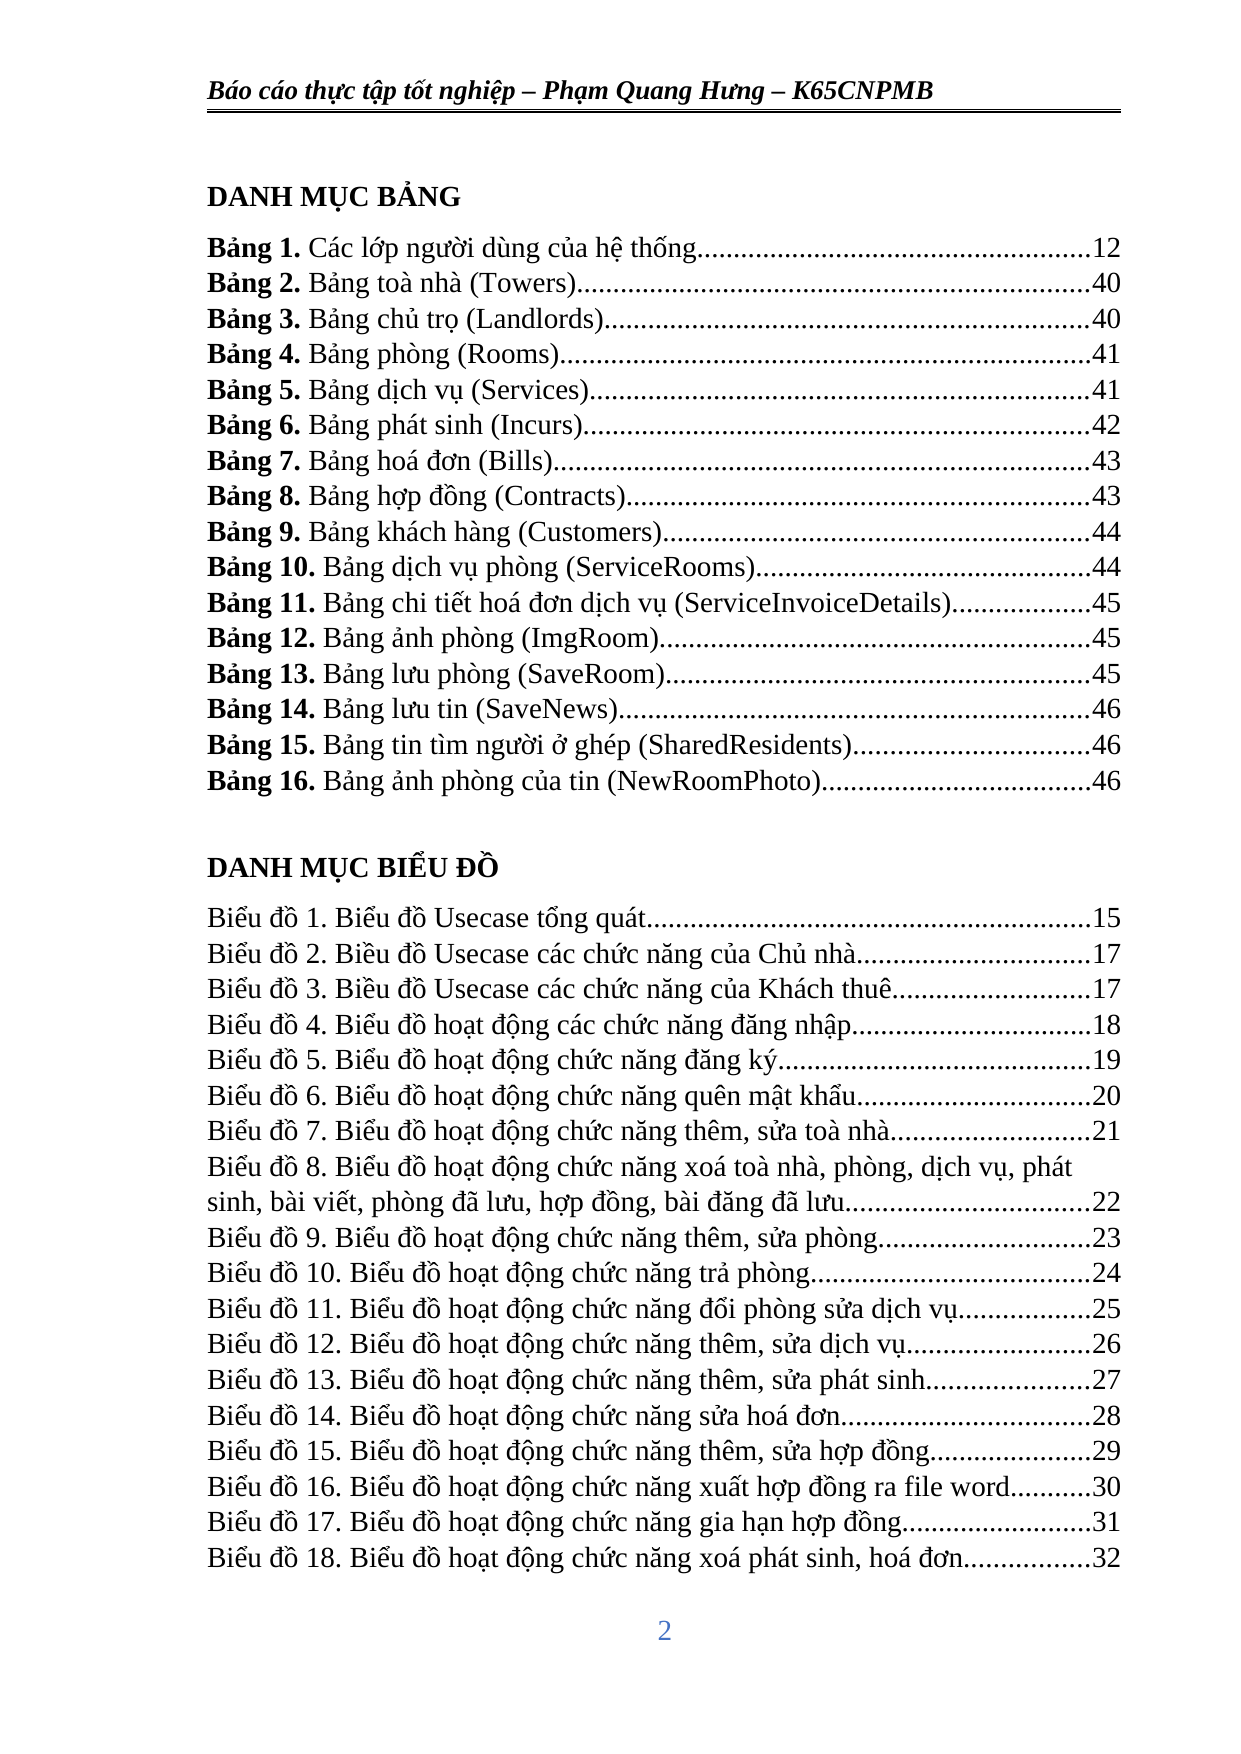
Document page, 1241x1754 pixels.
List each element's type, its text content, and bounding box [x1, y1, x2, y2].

text Bảng 12. Bảng ảnh phòng (ImgRoom) 45 [207, 621, 1122, 654]
text Bảng 10. Bảng dịch vụ phòng (ServiceRooms) 44 [207, 549, 1122, 583]
text Biểu đồ 10. Biểu đồ hoạt động chức năng trả phòng. 24 [207, 1256, 1122, 1289]
text Bảng 6. Bảng phát sinh (Incurs) 42 [207, 407, 1122, 441]
text Biểu đồ 14. Biểu đồ hoạt động chức năng sửa hoá đơn. 28 [207, 1398, 1122, 1431]
text Biểu đồ 16. Biểu đồ hoạt động chức năng xuất hợp đồng ra file word. 30 [207, 1469, 1122, 1502]
text Bảng 8. Bảng hợp đồng (Contracts) 43 [207, 478, 1122, 512]
text Biểu đồ 8. Biểu đồ hoạt động chức năng xoá toà nhà, phòng, dịch vụ, phát sinh, bài viết, phòng đã lưu, hợp đồng, bài đăng đã lưu. 22 [207, 1149, 1122, 1218]
text Bảng 15. Bảng tin tìm người ở ghép (SharedResidents) 46 [207, 727, 1122, 761]
text Biểu đồ 13. Biểu đồ hoạt động chức năng thêm, sửa phát sinh. 27 [207, 1362, 1122, 1396]
subtitle DANH MỤC BẢNG [207, 179, 1122, 213]
text Bảng 7. Bảng hoá đơn (Bills) 43 [207, 443, 1122, 476]
text Biểu đồ 6. Biểu đồ hoạt động chức năng quên mật khẩu. 20 [207, 1078, 1122, 1111]
text Bảng 3. Bảng chủ trọ (Landlords) 40 [207, 301, 1122, 334]
text Bảng 1. Các lớp người dùng của hệ thống 12 [207, 230, 1122, 263]
text Biểu đồ 12. Biểu đồ hoạt động chức năng thêm, sửa dịch vụ. 26 [207, 1327, 1122, 1360]
text Bảng 2. Bảng toà nhà (Towers) 40 [207, 265, 1122, 299]
text Biểu đồ 17. Biểu đồ hoạt động chức năng gia hạn hợp đồng. 31 [207, 1504, 1122, 1538]
text Bảng 9. Bảng khách hàng (Customers) 44 [207, 514, 1122, 547]
text Biểu đồ 11. Biểu đồ hoạt động chức năng đổi phòng sửa dịch vụ. 25 [207, 1291, 1122, 1324]
text Biểu đồ 2. Biều đồ Usecase các chức năng của Chủ nhà. 17 [207, 936, 1122, 969]
subtitle DANH MỤC BIỂU ĐỒ [207, 850, 1122, 883]
text Bảng 14. Bảng lưu tin (SaveNews) 46 [207, 692, 1122, 725]
text Bảng 11. Bảng chi tiết hoá đơn dịch vụ (ServiceInvoiceDetails) 45 [207, 585, 1122, 618]
text Bảng 16. Bảng ảnh phòng của tin (NewRoomPhoto) 46 [207, 763, 1122, 796]
text Biểu đồ 1. Biểu đồ Usecase tổng quát 15 [207, 900, 1122, 934]
text Bảng 4. Bảng phòng (Rooms) 41 [207, 336, 1122, 370]
text Biểu đồ 18. Biểu đồ hoạt động chức năng xoá phát sinh, hoá đơn. 32 [207, 1540, 1122, 1573]
text Biểu đồ 9. Biểu đồ hoạt động chức năng thêm, sửa phòng. 23 [207, 1220, 1122, 1253]
text Biểu đồ 4. Biểu đồ hoạt động các chức năng đăng nhập 18 [207, 1007, 1122, 1040]
text Biểu đồ 15. Biểu đồ hoạt động chức năng thêm, sửa hợp đồng. 29 [207, 1433, 1122, 1467]
text Biểu đồ 5. Biểu đồ hoạt động chức năng đăng ký. 19 [207, 1042, 1122, 1076]
text Bảng 5. Bảng dịch vụ (Services) 41 [207, 372, 1122, 405]
text Biểu đồ 3. Biều đồ Usecase các chức năng của Khách thuê. 17 [207, 971, 1122, 1005]
text Biểu đồ 7. Biểu đồ hoạt động chức năng thêm, sửa toà nhà. 21 [207, 1113, 1122, 1147]
text Bảng 13. Bảng lưu phòng (SaveRoom) 45 [207, 656, 1122, 689]
